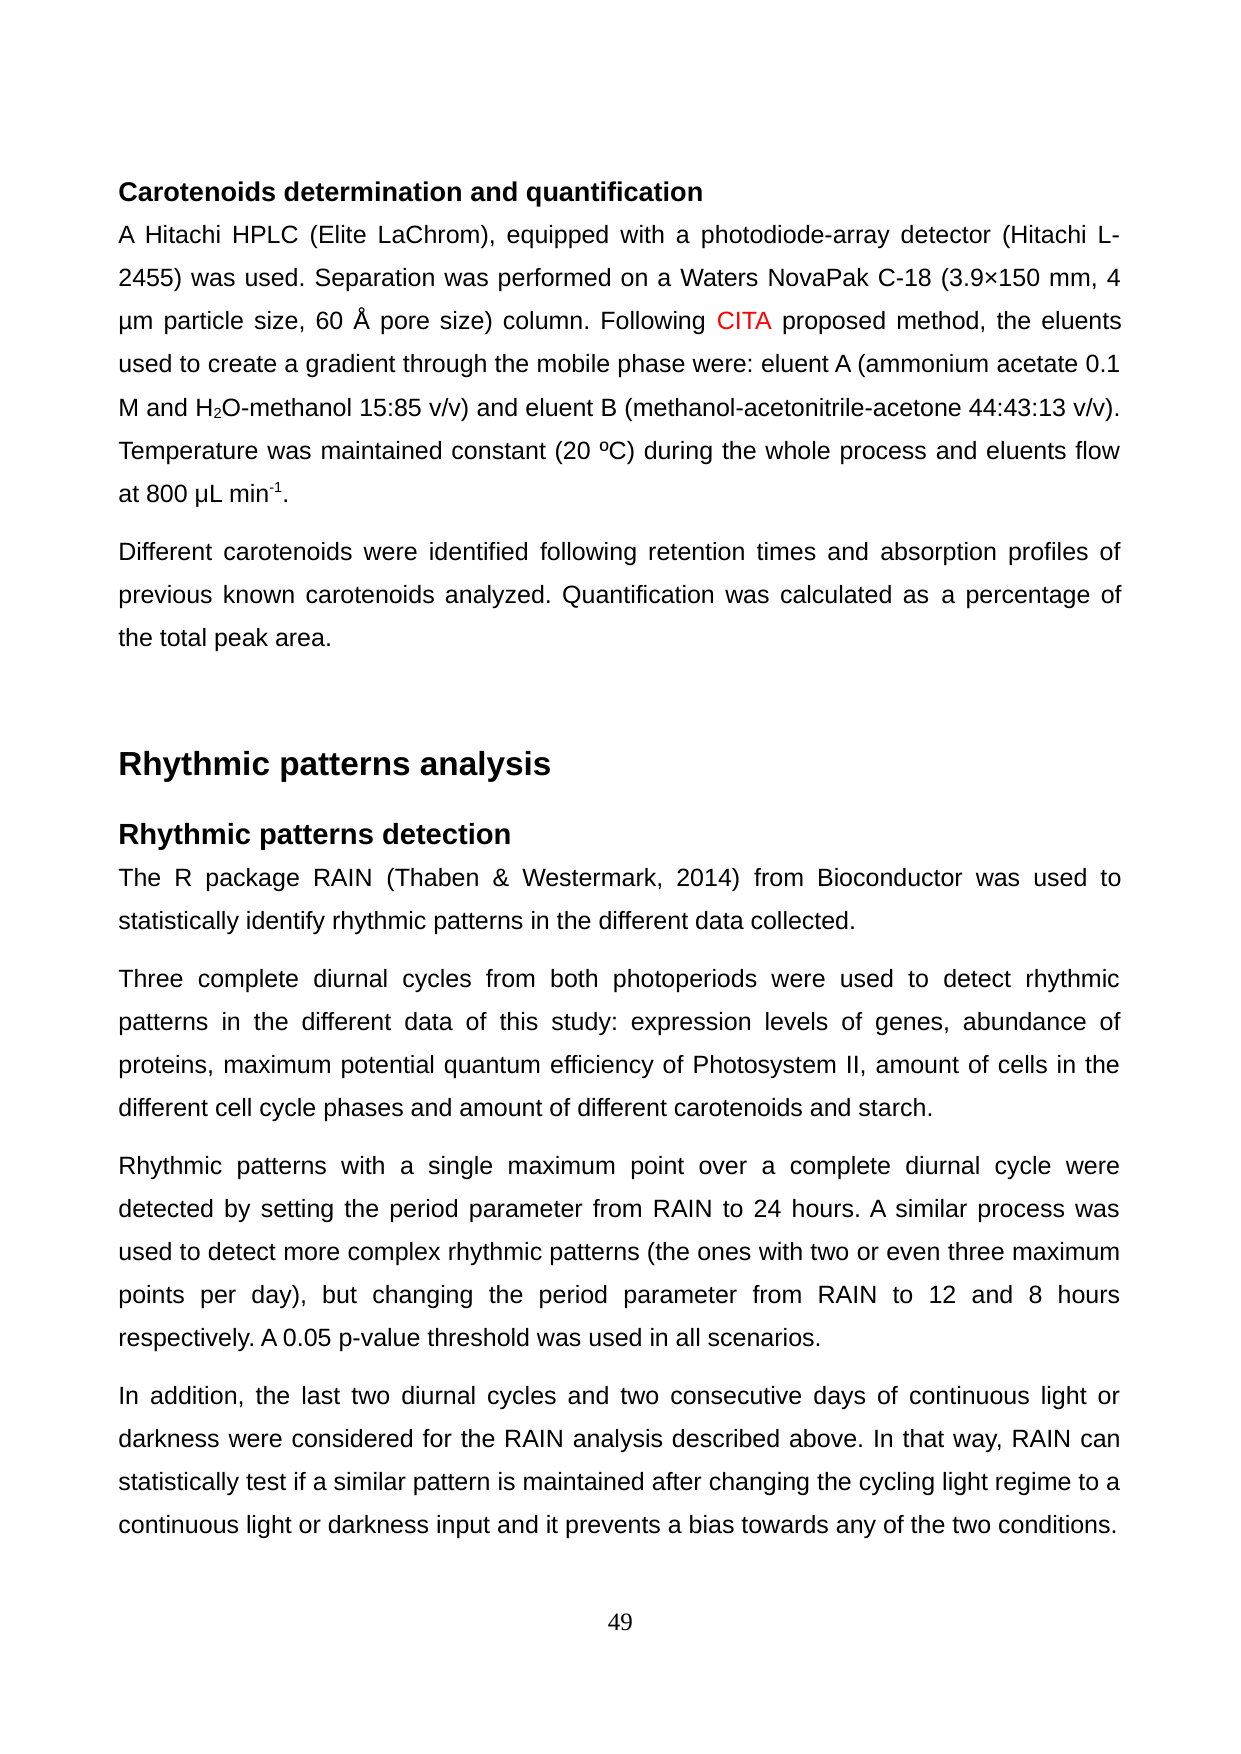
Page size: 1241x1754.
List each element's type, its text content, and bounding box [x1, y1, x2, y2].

text The R package RAIN (Thaben & Westermark, 2014)⁠ from Bioconductor was used to statistically identify rhythmic patterns in the different data collected. [118, 863, 1122, 934]
text In addition, the last two diurnal cycles and two consecutive days of continuous light or darkness were considered for the RAIN analysis described above. In that way, RAIN can statistically test if a similar pattern is maintained after changing the cycling light regime to a continuous light or darkness input and it prevents a bias towards any of the two conditions. [118, 1381, 1122, 1539]
subtitle Rhythmic patterns analysis [118, 744, 1122, 783]
subtitle Rhythmic patterns detection [118, 817, 1122, 850]
text Different carotenoids were identified following retention times and absorption profiles of previous known carotenoids analyzed. Quantification was calculated as a percentage of the total peak area. [118, 537, 1122, 652]
text Three complete diurnal cycles from both photoperiods were used to detect rhythmic patterns in the different data of this study: expression levels of genes, abundance of proteins, maximum potential quantum efficiency of Photosystem II, amount of cells in the different cell cycle phases and amount of different carotenoids and starch. [118, 963, 1122, 1122]
text A Hitachi HPLC (Elite LaChrom), equipped with a photodiode-array detector (Hitachi L-2455) was used. Separation was performed on a Waters NovaPak C-18 (3.9×150 mm, 4 µm particle size, 60 Å pore size) column. Following CITA proposed method, the eluents used to create a gradient through the mobile phase were: eluent A (ammonium acetate 0.1 M and H2O-methanol 15:85 v/v) and eluent B (methanol-acetonitrile-acetone 44:43:13 v/v). Temperature was maintained constant (20 ºC) during the whole process and eluents flow at 800 μL min-1. [118, 220, 1122, 508]
text Rhythmic patterns with a single maximum point over a complete diurnal cycle were detected by setting the period parameter from RAIN to 24 hours. A similar process was used to detect more complex rhythmic patterns (the ones with two or even three maximum points per day), but changing the period parameter from RAIN to 12 and 8 hours respectively. A 0.05 p-value threshold was used in all scenarios. [118, 1151, 1122, 1352]
subtitle Carotenoids determination and quantification [118, 176, 1122, 208]
